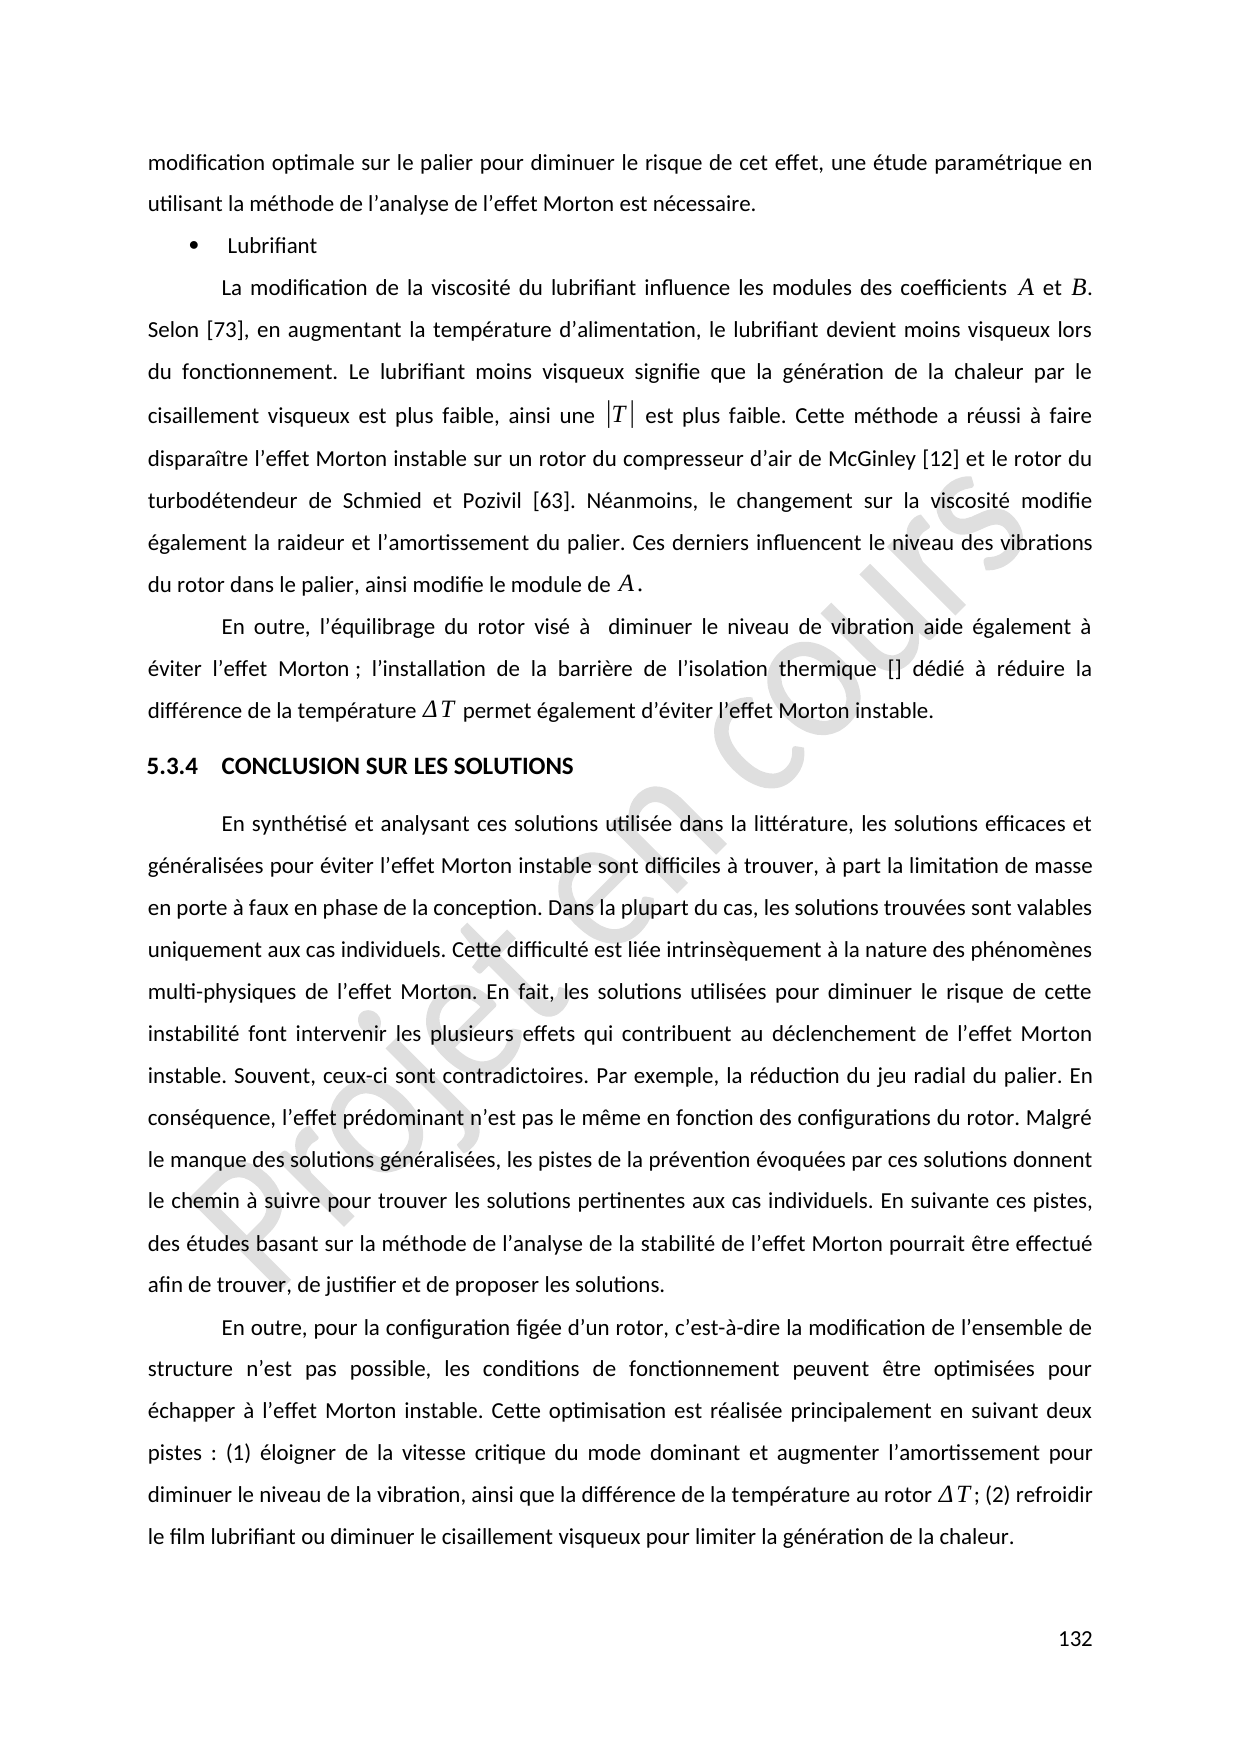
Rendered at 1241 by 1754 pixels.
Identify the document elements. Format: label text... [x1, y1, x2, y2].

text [148, 148, 1093, 218]
text En outre, l’équilibrage du rotor visé à diminuer le niveau de vibration aide également à éviter l’effet Morton ; l’installation de la barrière de l’isolation thermique [] dédié à réduire la différence de la température permet également d’éviter l’effet Morton instable. [148, 612, 1093, 724]
text En outre, pour la configuration figée d’un rotor, c’est-à-dire la modification de l’ensemble de structure n’est pas possible, les conditions de fonctionnement peuvent être optimisées pour échapper à l’effet Morton instable. Cette optimisation est réalisée principalement en suivant deux pistes : (1) éloigner de la vitesse critique du mode dominant et augmenter l’amortissement pour diminuer le niveau de la vibration, ainsi que la différence de la température au rotor ; (2) refroidir le film lubrifiant ou diminuer le cisaillement visqueux pour limiter la génération de la chaleur. [148, 1313, 1093, 1551]
text En synthétisé et analysant ces solutions utilisée dans la littérature, les solutions efficaces et généralisées pour éviter l’effet Morton instable sont difficiles à trouver, à part la limitation de masse en porte à faux en phase de la conception. Dans la plupart du cas, les solutions trouvées sont valables uniquement aux cas individuels. Cette difficulté est liée intrinsèquement à la nature des phénomènes multi-physiques de l’effet Morton. En fait, les solutions utilisées pour diminuer le risque de cette instabilité font intervenir les plusieurs effets qui contribuent au déclenchement de l’effet Morton instable. Souvent, ceux-ci sont contradictoires. Par exemple, la réduction du jeu radial du palier. En conséquence, l’effet prédominant n’est pas le même en fonction des configurations du rotor. Malgré le manque des solutions généralisées, les pistes de la prévention évoquées par ces solutions donnent le chemin à suivre pour trouver les solutions pertinentes aux cas individuels. En suivante ces pistes, des études basant sur la méthode de l’analyse de la stabilité de l’effet Morton pourrait être effectué afin de trouver, de justifier et de proposer les solutions. [148, 809, 1093, 1299]
list Lubrifiant [190, 232, 1093, 259]
subtitle Conclusion sur les solutions [146, 750, 1093, 781]
text La modification de la viscosité du lubrifiant influence les modules des coefficients et . Selon [72], en augmentant la température d’alimentation, le lubrifiant devient moins visqueux lors du fonctionnement. Le lubrifiant moins visqueux signifie que la génération de la chaleur par le cisaillement visqueux est plus faible, ainsi une est plus faible. Cette méthode a réussi à faire disparaître l’effet Morton instable sur un rotor du compresseur d’air de McGinley [12] et le rotor du turbodétendeur de Schmied et Pozivil [62]. Néanmoins, le changement sur la viscosité modifie également la raideur et l’amortissement du palier. Ces derniers influencent le niveau des vibrations du rotor dans le palier, ainsi modifie le module de [148, 273, 1093, 598]
